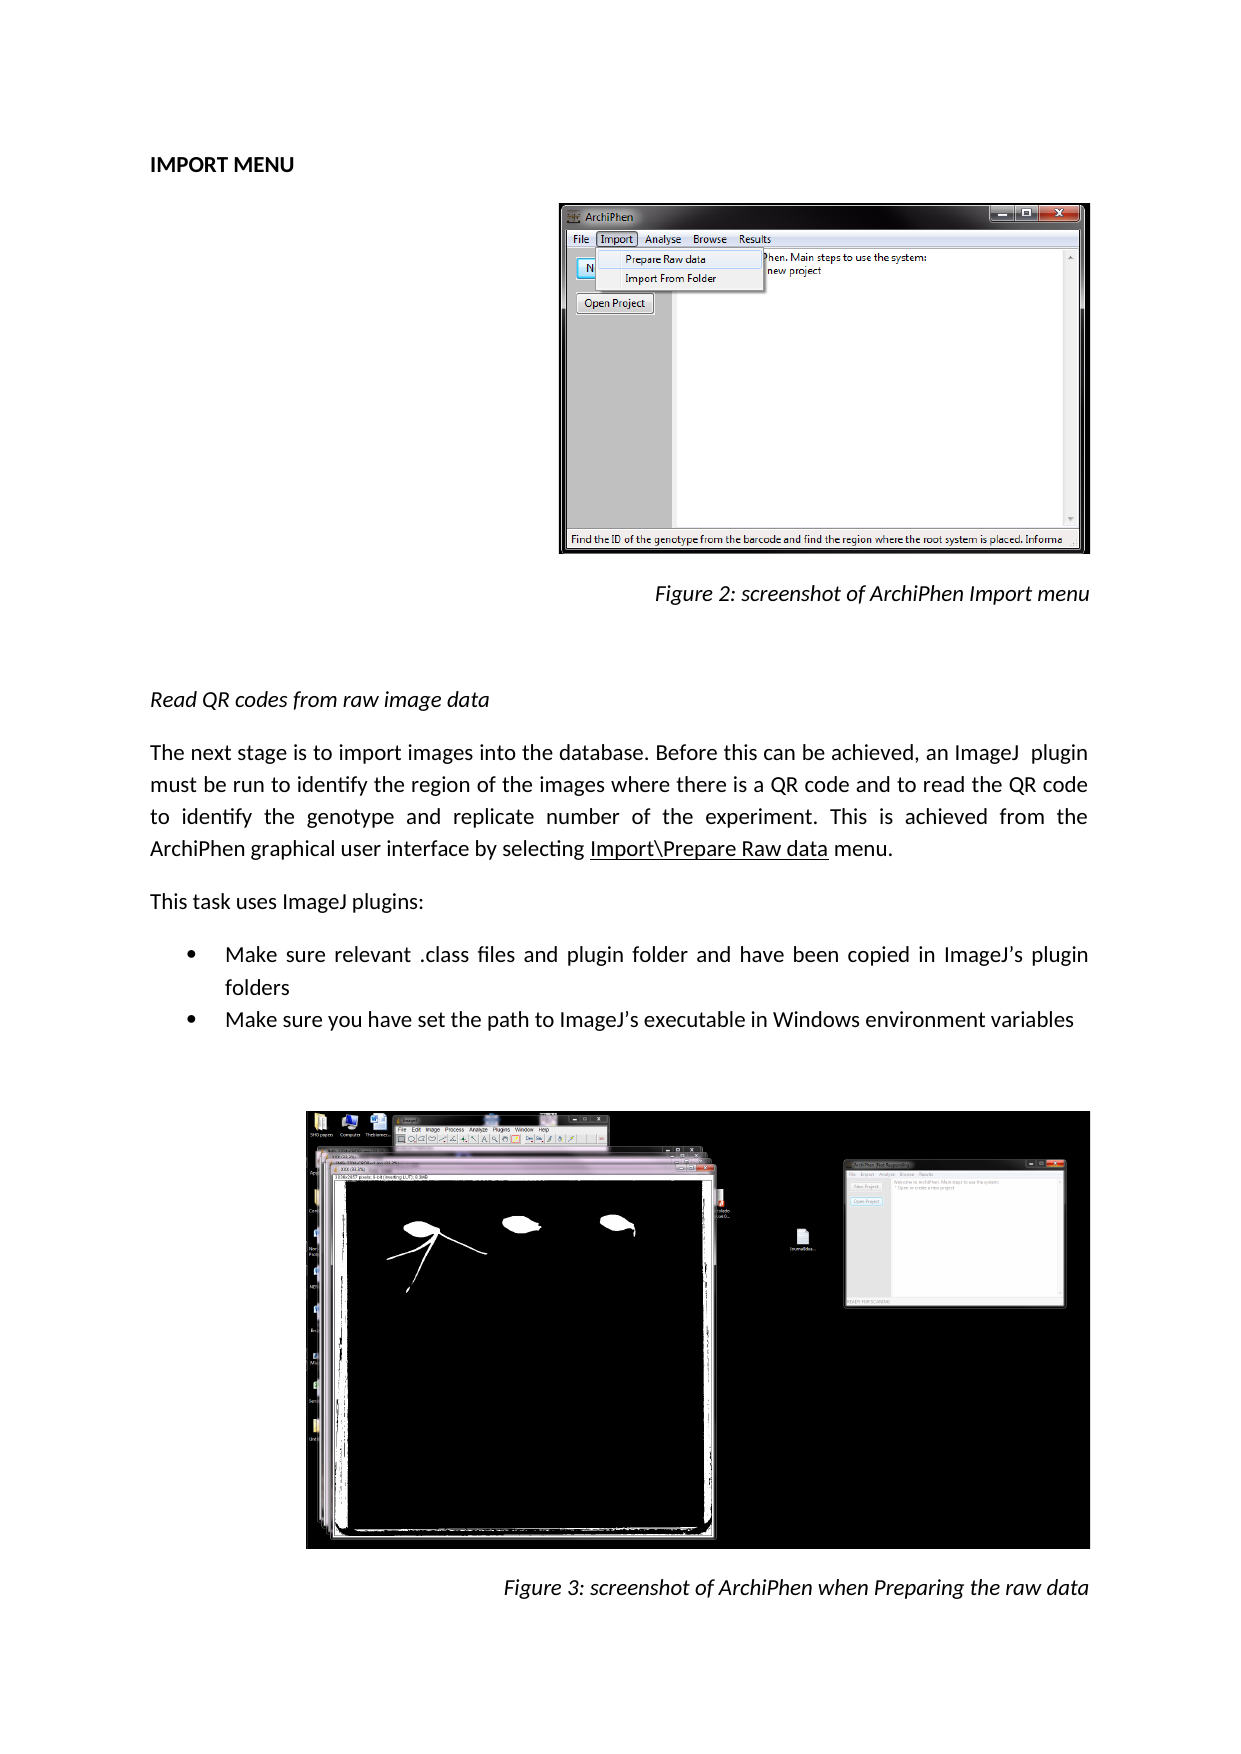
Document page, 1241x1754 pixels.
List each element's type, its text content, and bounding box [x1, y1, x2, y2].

list Make sure relevant .class files and plugin folder and have been copied in ImageJ’s plugin folders [187, 941, 1090, 1001]
text The next stage is to import images into the database. Before this can be achieved, an ImageJ plugin must be run to identify the region of the images where there is a QR code and to read the QR code to identify the genotype and replicate number of the experiment. This is achieved from the ArchiPhen graphical user interface by selecting Import\Prepare Raw data menu. [150, 738, 1090, 862]
text Figure 3: screenshot of ArchiPhen when Preparing the raw data [150, 1573, 1090, 1601]
list Make sure you have set the path to ImageJ’s executable in Windows environment variables [187, 1005, 1090, 1033]
picture [306, 1111, 1091, 1549]
text IMPORT MENU [150, 150, 1090, 178]
text Figure 2: screenshot of ArchiPhen Import menu [150, 579, 1090, 607]
text Read QR codes from raw image data [150, 685, 1090, 713]
text This task uses ImageJ plugins: [150, 887, 1090, 916]
picture [558, 203, 1091, 554]
